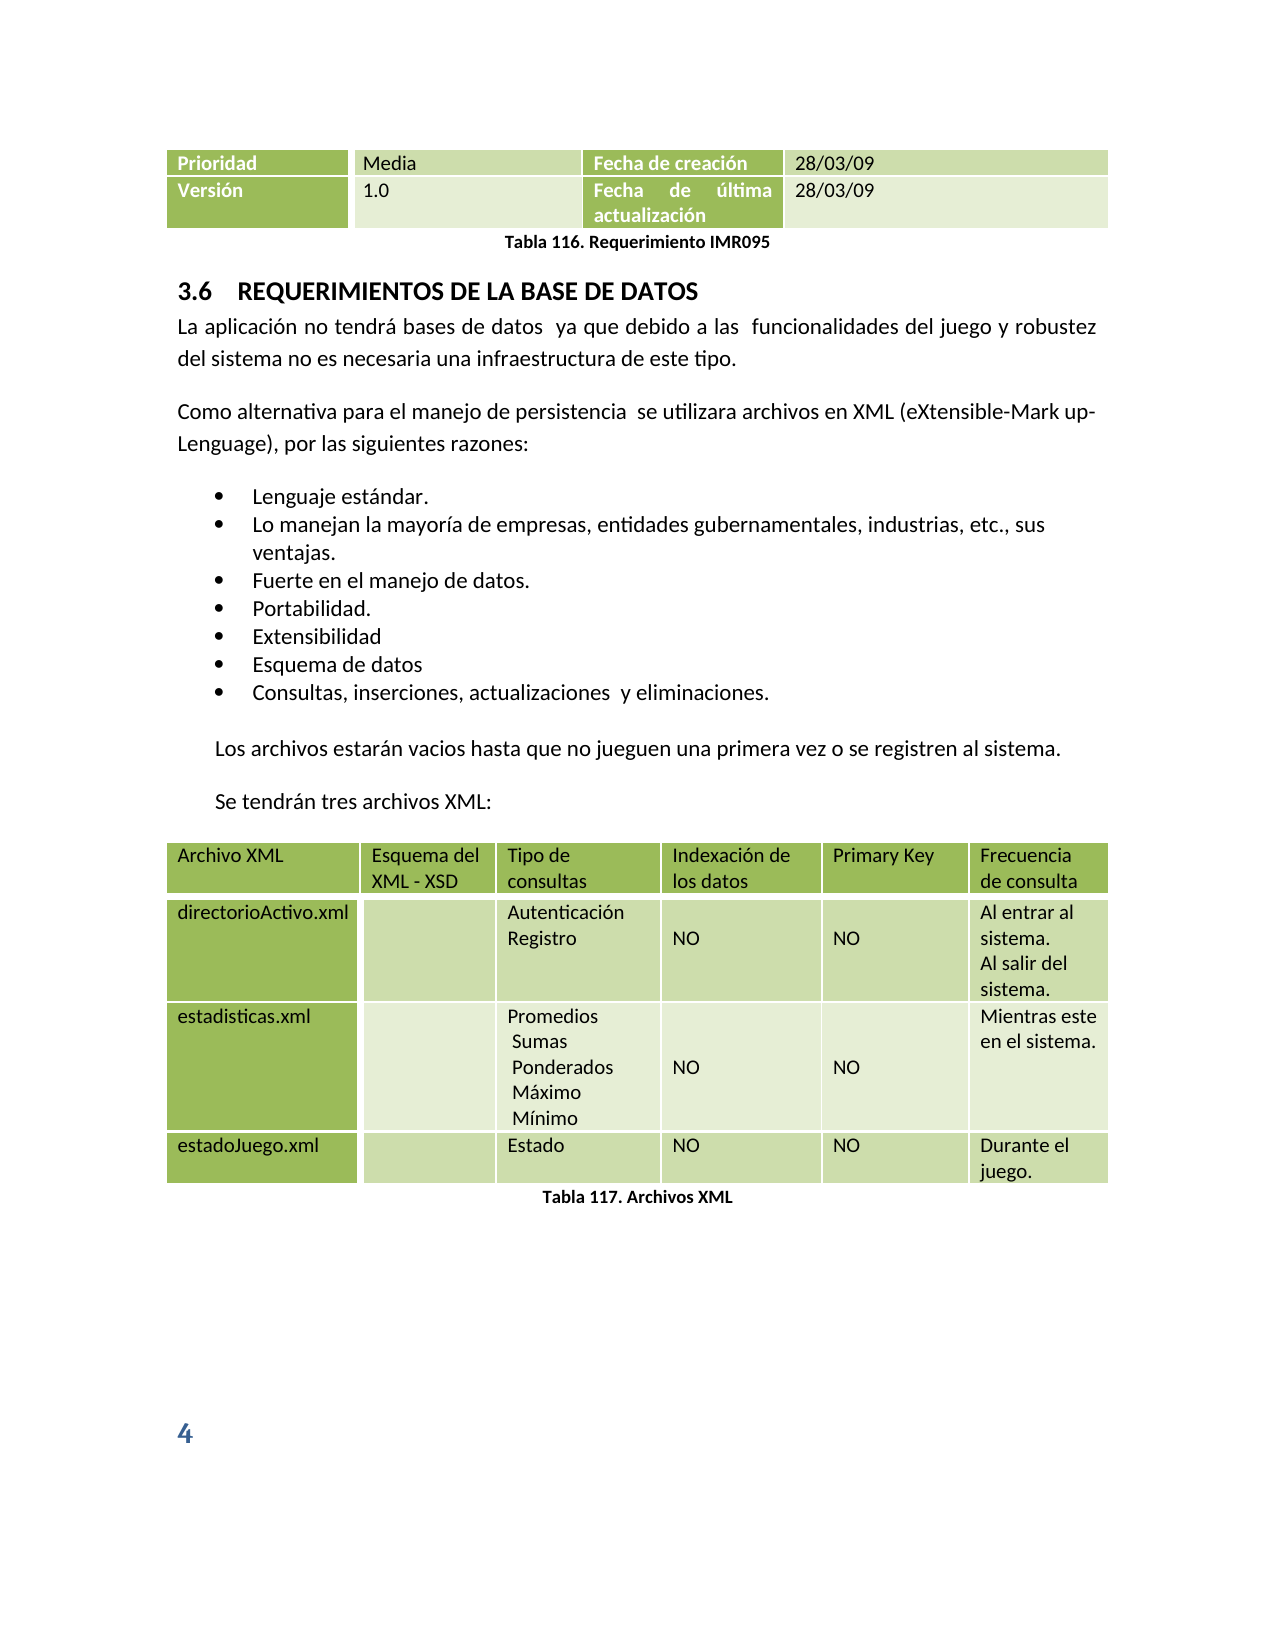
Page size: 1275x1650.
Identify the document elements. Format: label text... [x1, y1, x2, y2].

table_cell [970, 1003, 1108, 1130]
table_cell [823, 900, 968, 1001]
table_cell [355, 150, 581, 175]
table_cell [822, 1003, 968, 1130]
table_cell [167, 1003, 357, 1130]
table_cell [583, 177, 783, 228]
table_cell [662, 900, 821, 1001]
text Los archivos estarán vacios hasta que no jueguen una primera vez o se registren al sistema. [215, 734, 1098, 762]
list Extensibilidad [215, 622, 1098, 650]
list Portabilidad. [215, 594, 1098, 622]
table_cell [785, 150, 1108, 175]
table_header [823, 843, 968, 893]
list Lenguaje estándar. [215, 482, 1098, 510]
list Esquema de datos [215, 650, 1098, 678]
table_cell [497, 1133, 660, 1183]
subtitle REQUERIMIENTOS DE LA BASE DE DATOS [177, 274, 1098, 307]
list Consultas, inserciones, actualizaciones y eliminaciones. [215, 678, 1098, 706]
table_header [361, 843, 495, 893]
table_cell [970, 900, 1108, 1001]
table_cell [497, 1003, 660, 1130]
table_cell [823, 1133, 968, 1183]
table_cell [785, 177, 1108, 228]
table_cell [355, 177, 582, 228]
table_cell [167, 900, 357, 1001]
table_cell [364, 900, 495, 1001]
list Lo manejan la mayoría de empresas, entidades gubernamentales, industrias, etc., sus ventajas. [215, 510, 1098, 566]
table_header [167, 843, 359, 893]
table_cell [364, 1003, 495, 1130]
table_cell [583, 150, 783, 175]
text Como alternativa para el manejo de persistencia se utilizara archivos en XML (eXtensible-Mark up-Lenguage), por las siguientes razones: [177, 397, 1098, 457]
text Tabla 116. Requerimiento IMR095 [177, 230, 1098, 253]
text La aplicación no tendrá bases de datos ya que debido a las funcionalidades del juego y robustez del sistema no es necesaria una infraestructura de este tipo. [177, 312, 1098, 372]
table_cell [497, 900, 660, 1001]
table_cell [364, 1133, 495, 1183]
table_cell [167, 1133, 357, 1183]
text Se tendrán tres archivos XML: [215, 787, 1098, 815]
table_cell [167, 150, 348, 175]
text Tabla 117. Archivos XML [177, 1185, 1098, 1208]
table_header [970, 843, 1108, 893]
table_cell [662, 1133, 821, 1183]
list Fuerte en el manejo de datos. [215, 566, 1098, 594]
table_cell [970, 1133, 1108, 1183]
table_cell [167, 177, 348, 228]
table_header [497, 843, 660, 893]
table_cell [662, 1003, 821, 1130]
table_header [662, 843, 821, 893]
